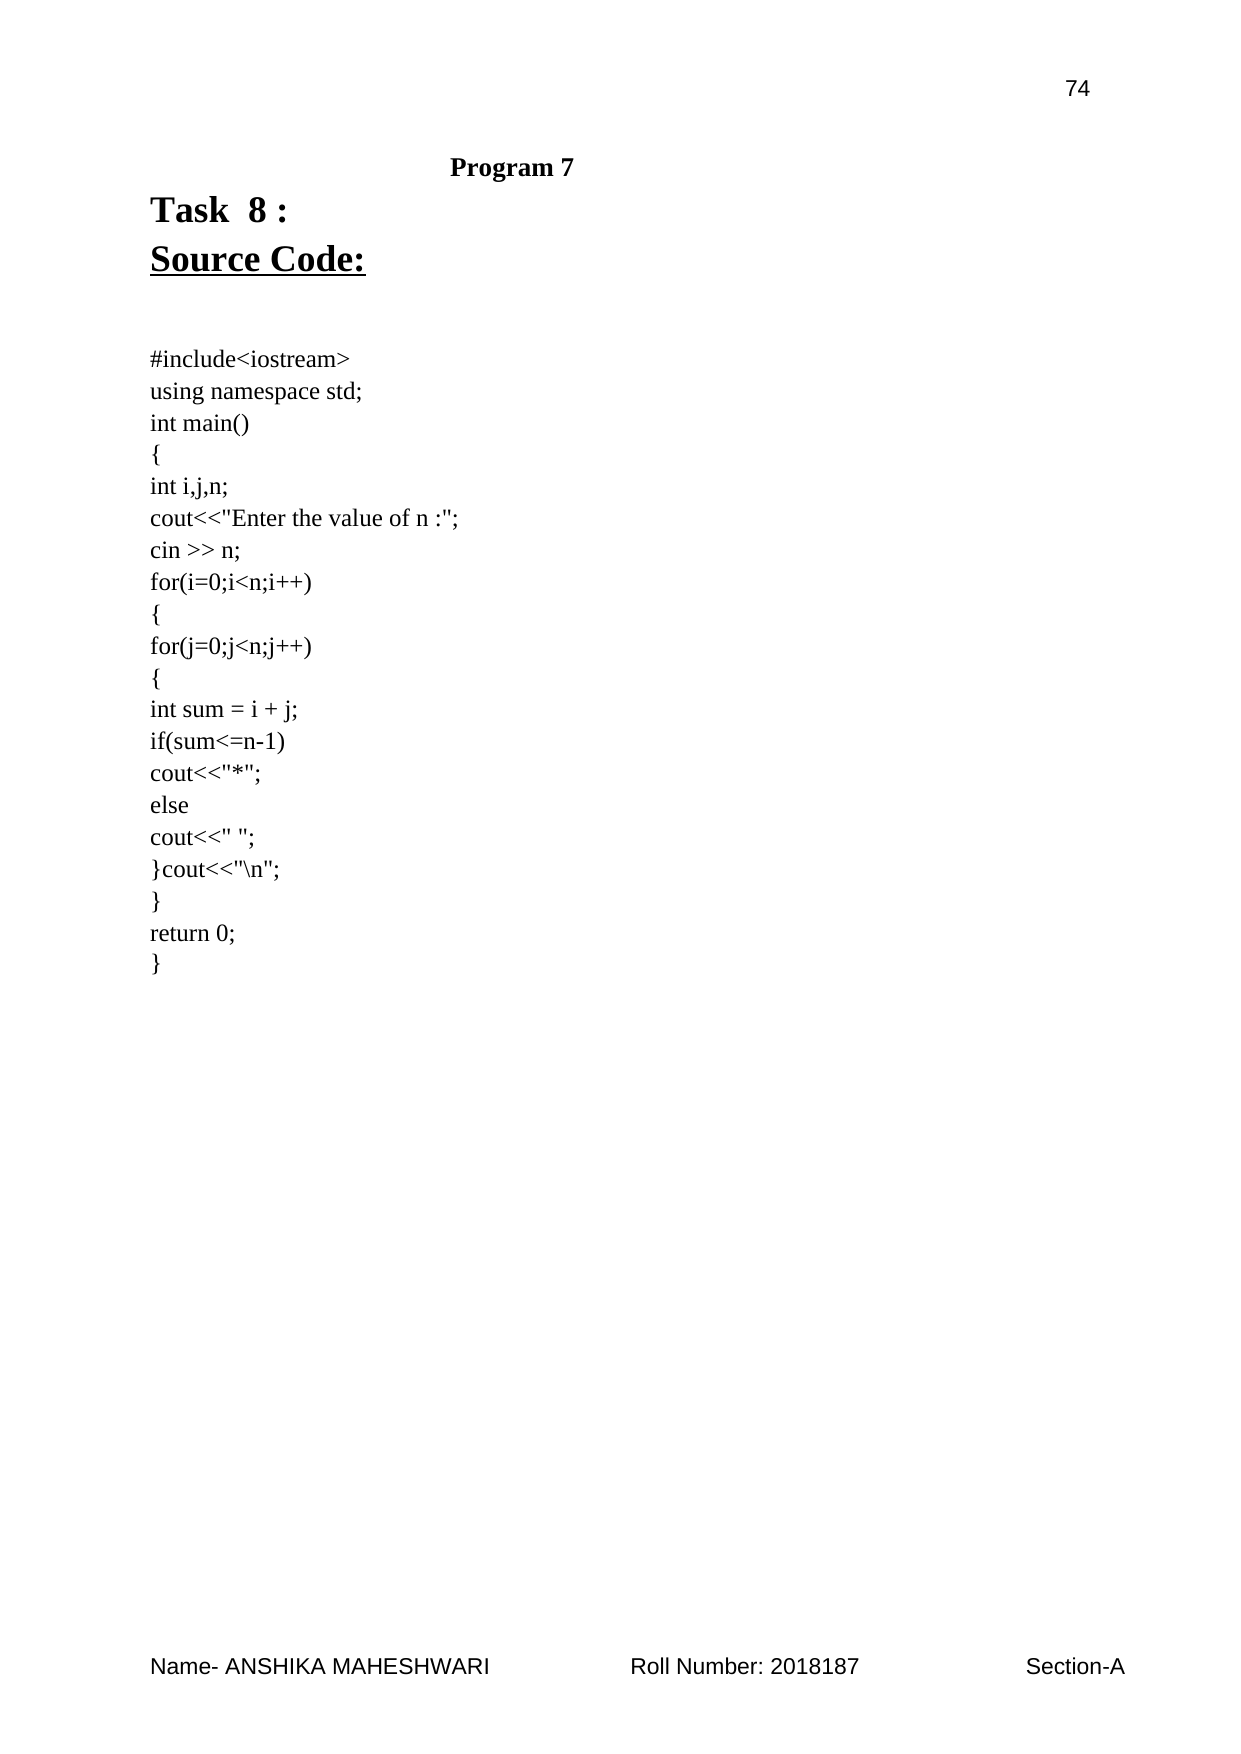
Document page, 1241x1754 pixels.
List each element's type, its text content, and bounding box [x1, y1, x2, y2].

table_header }cout<<"\n"; [149, 853, 288, 884]
table_header { [149, 438, 170, 470]
table_header Program 7 Task 8 : Source Code: #include<iostream> [149, 150, 582, 374]
table_header cout<<"Enter the value of n :"; [149, 502, 467, 534]
table_header for(j=0;j<n;j++) [149, 629, 320, 661]
table_header int main() [149, 406, 257, 438]
table_header if(sum<=n-1) [149, 725, 293, 757]
table_header for(i=0;i<n;i++) [149, 566, 320, 597]
table_header using namespace std; [149, 374, 370, 406]
table_header else [149, 789, 197, 821]
table_header } [149, 884, 170, 916]
table_header cin >> n; [149, 534, 249, 566]
table_header { [149, 598, 170, 629]
table_header cout<<" "; [149, 821, 263, 852]
table_header { [149, 661, 170, 693]
table_header int i,j,n; [149, 470, 236, 502]
text } [150, 948, 1090, 977]
table_header return 0; [149, 916, 243, 948]
table_header cout<<"*"; [149, 757, 269, 789]
table_header int sum = i + j; [149, 693, 306, 725]
